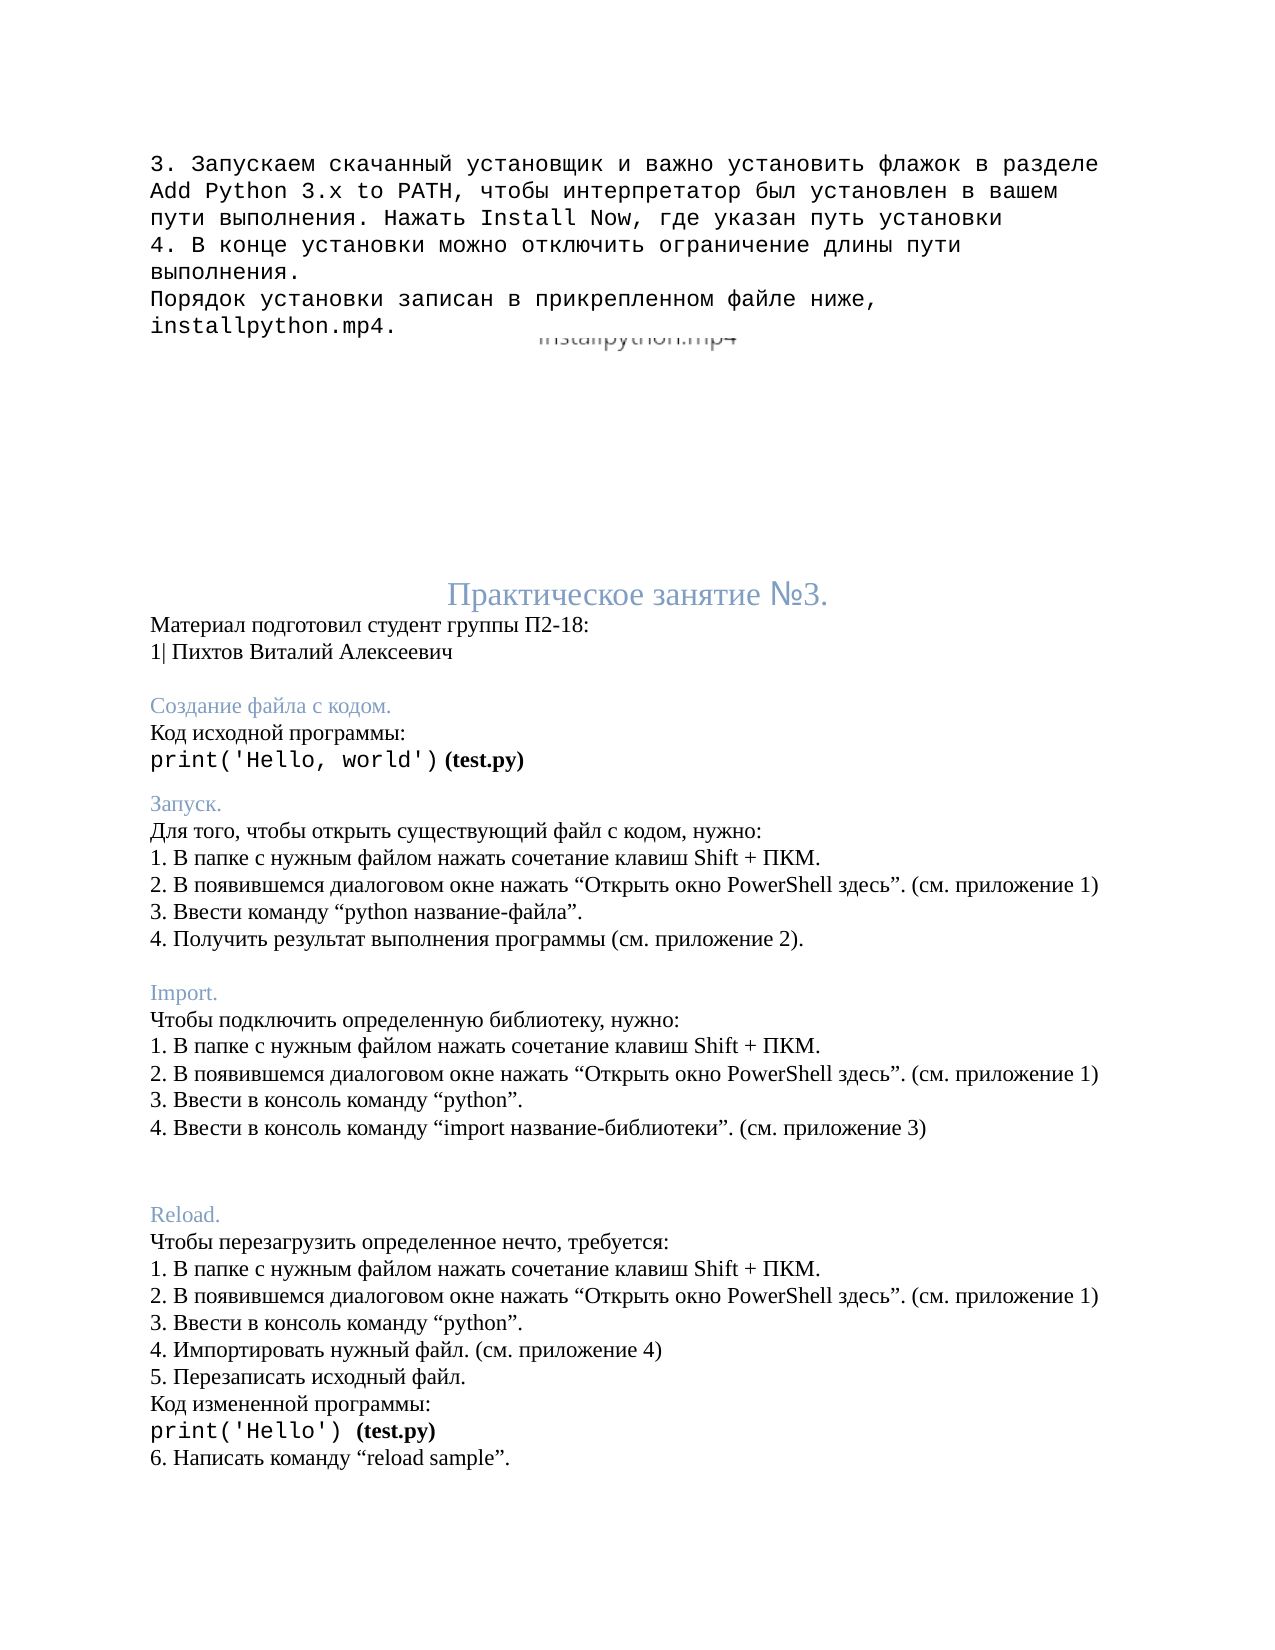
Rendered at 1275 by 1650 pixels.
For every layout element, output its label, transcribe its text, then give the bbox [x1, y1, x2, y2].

text 4. В конце установки можно отключить ограничение длины пути выполнения. [150, 231, 1125, 285]
text 4. Получить результат выполнения программы (см. приложение 2). [150, 924, 1125, 951]
text Материал подготовил студент группы П2-18: [150, 611, 1125, 638]
text Чтобы подключить определенную библиотеку, нужно: 1. В папке с нужным файлом нажать сочетание клавиш Shift + ПКМ. [150, 1005, 1125, 1059]
text 3. Ввести команду “python название-файла”. [150, 897, 1125, 924]
text Практическое занятие №3. [150, 584, 1125, 611]
text print('Hello') (test.py) [150, 1416, 1125, 1443]
text 1| Пихтов Виталий Алексеевич [150, 638, 1125, 665]
text Порядок установки записан в прикрепленном файле ниже, installpython.mp4. [150, 285, 1125, 339]
text 3. Ввести в консоль команду “python”. 4. Импортировать нужный файл. (см. приложение 4) 5. Перезаписать исходный файл. Код измененной программы: [150, 1308, 1125, 1416]
text 4. Ввести в консоль команду “import название-библиотеки”. (см. приложение 3) [150, 1113, 1125, 1140]
text 6. Написать команду “reload sample”. [150, 1443, 1125, 1470]
text Reload. [150, 1201, 1125, 1228]
text 3. Ввести в консоль команду “python”. [150, 1086, 1125, 1113]
text 3. Запускаем скачанный установщик и важно установить флажок в разделе Add Python 3.x to PATH, чтобы интерпретатор был установлен в вашем пути выполнения. Нажать Install Now, где указан путь установки [150, 150, 1125, 231]
text Чтобы перезагрузить определенное нечто, требуется: 1. В папке с нужным файлом нажать сочетание клавиш Shift + ПКМ. [150, 1228, 1125, 1282]
text Код исходной программы: print('Hello, world') (test.py) [150, 719, 1125, 773]
text 2. В появившемся диалоговом окне нажать “Открыть окно PowerShell здесь”. (см. приложение 1) [150, 871, 1125, 897]
text Запуск. [150, 789, 1125, 817]
text 2. В появившемся диалоговом окне нажать “Открыть окно PowerShell здесь”. (см. приложение 1) [150, 1282, 1125, 1308]
text Import. [150, 978, 1125, 1005]
text Создание файла с кодом. [150, 665, 1125, 719]
text Для того, чтобы открыть существующий файл с кодом, нужно: 1. В папке с нужным файлом нажать сочетание клавиш Shift + ПКМ. [150, 817, 1125, 871]
text 2. В появившемся диалоговом окне нажать “Открыть окно PowerShell здесь”. (см. приложение 1) [150, 1059, 1125, 1086]
